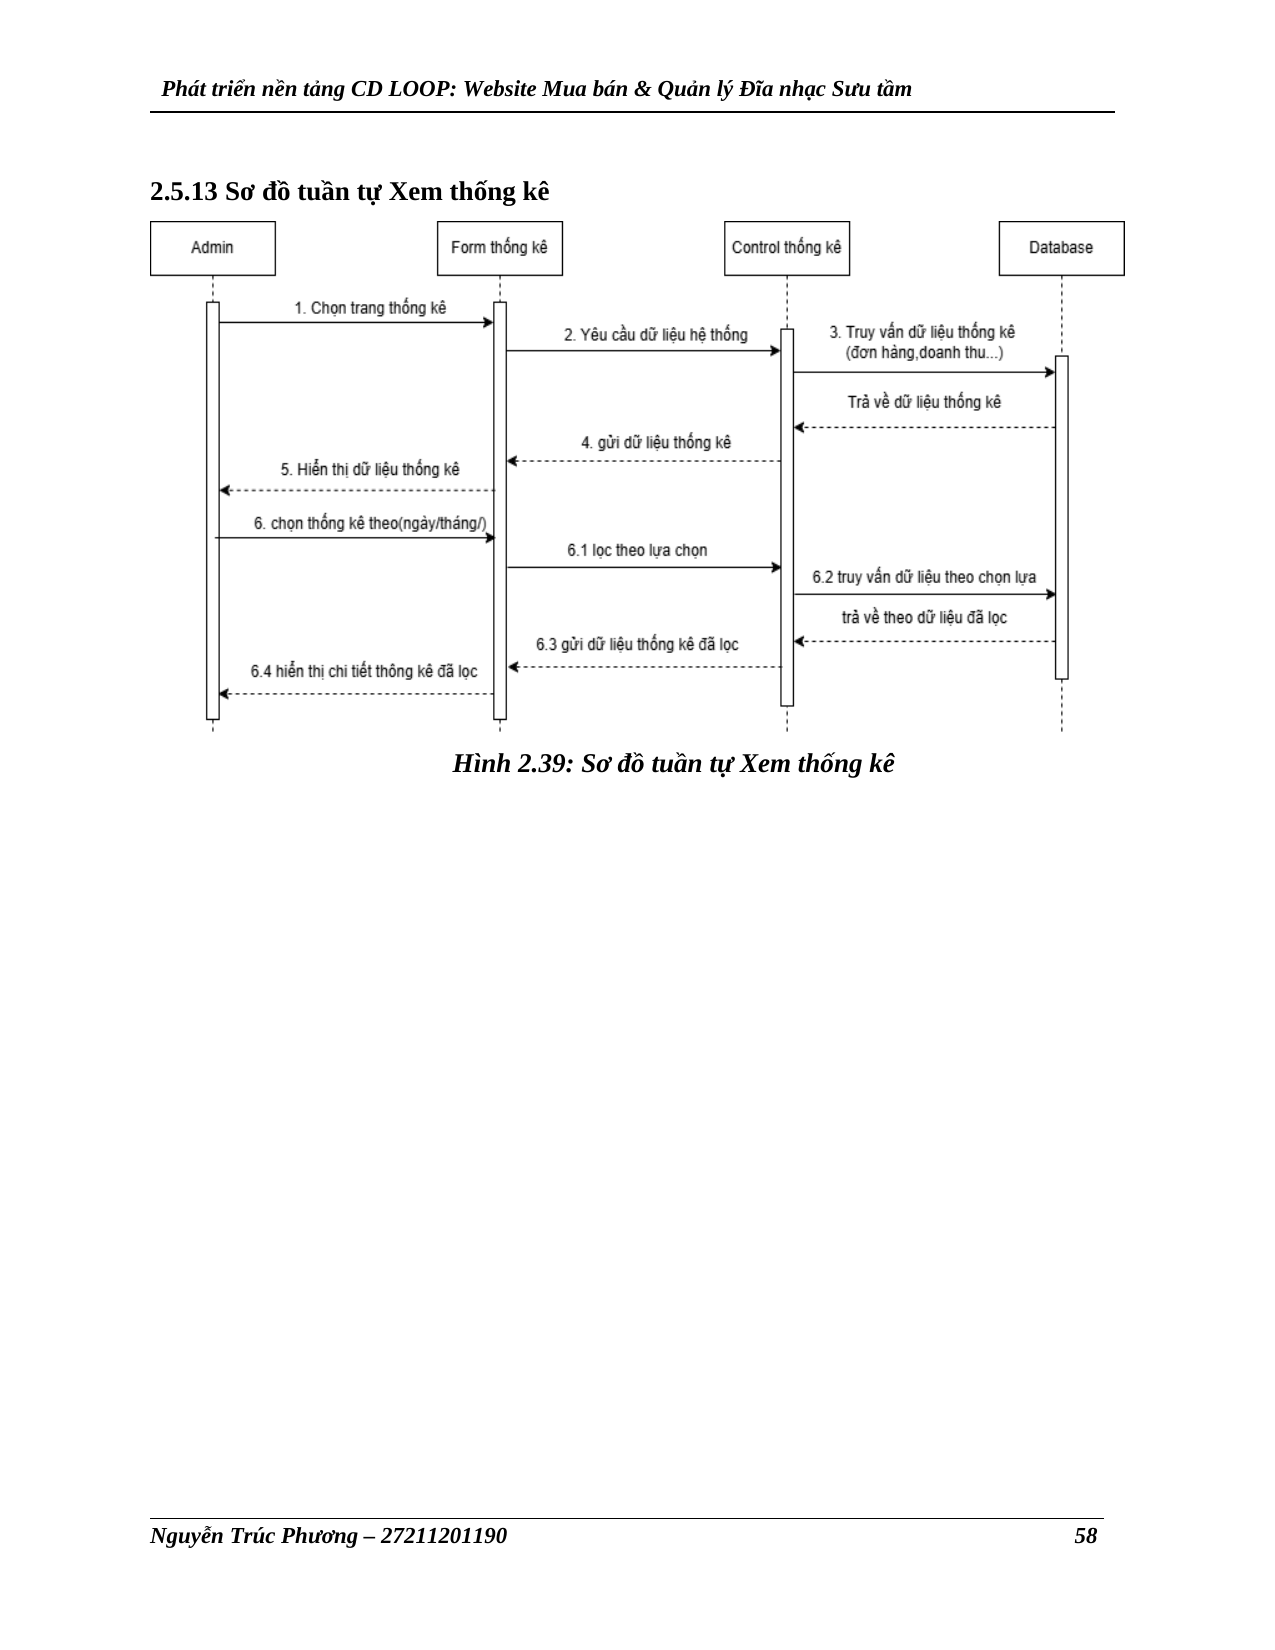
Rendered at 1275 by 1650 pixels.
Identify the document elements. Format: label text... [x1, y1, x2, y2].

text Hình 2.39: Sơ đồ tuần tự Xem thống kê [150, 747, 1125, 778]
subtitle 2.5.13 Sơ đồ tuần tự Xem thống kê [150, 175, 1125, 206]
picture [150, 221, 1125, 732]
